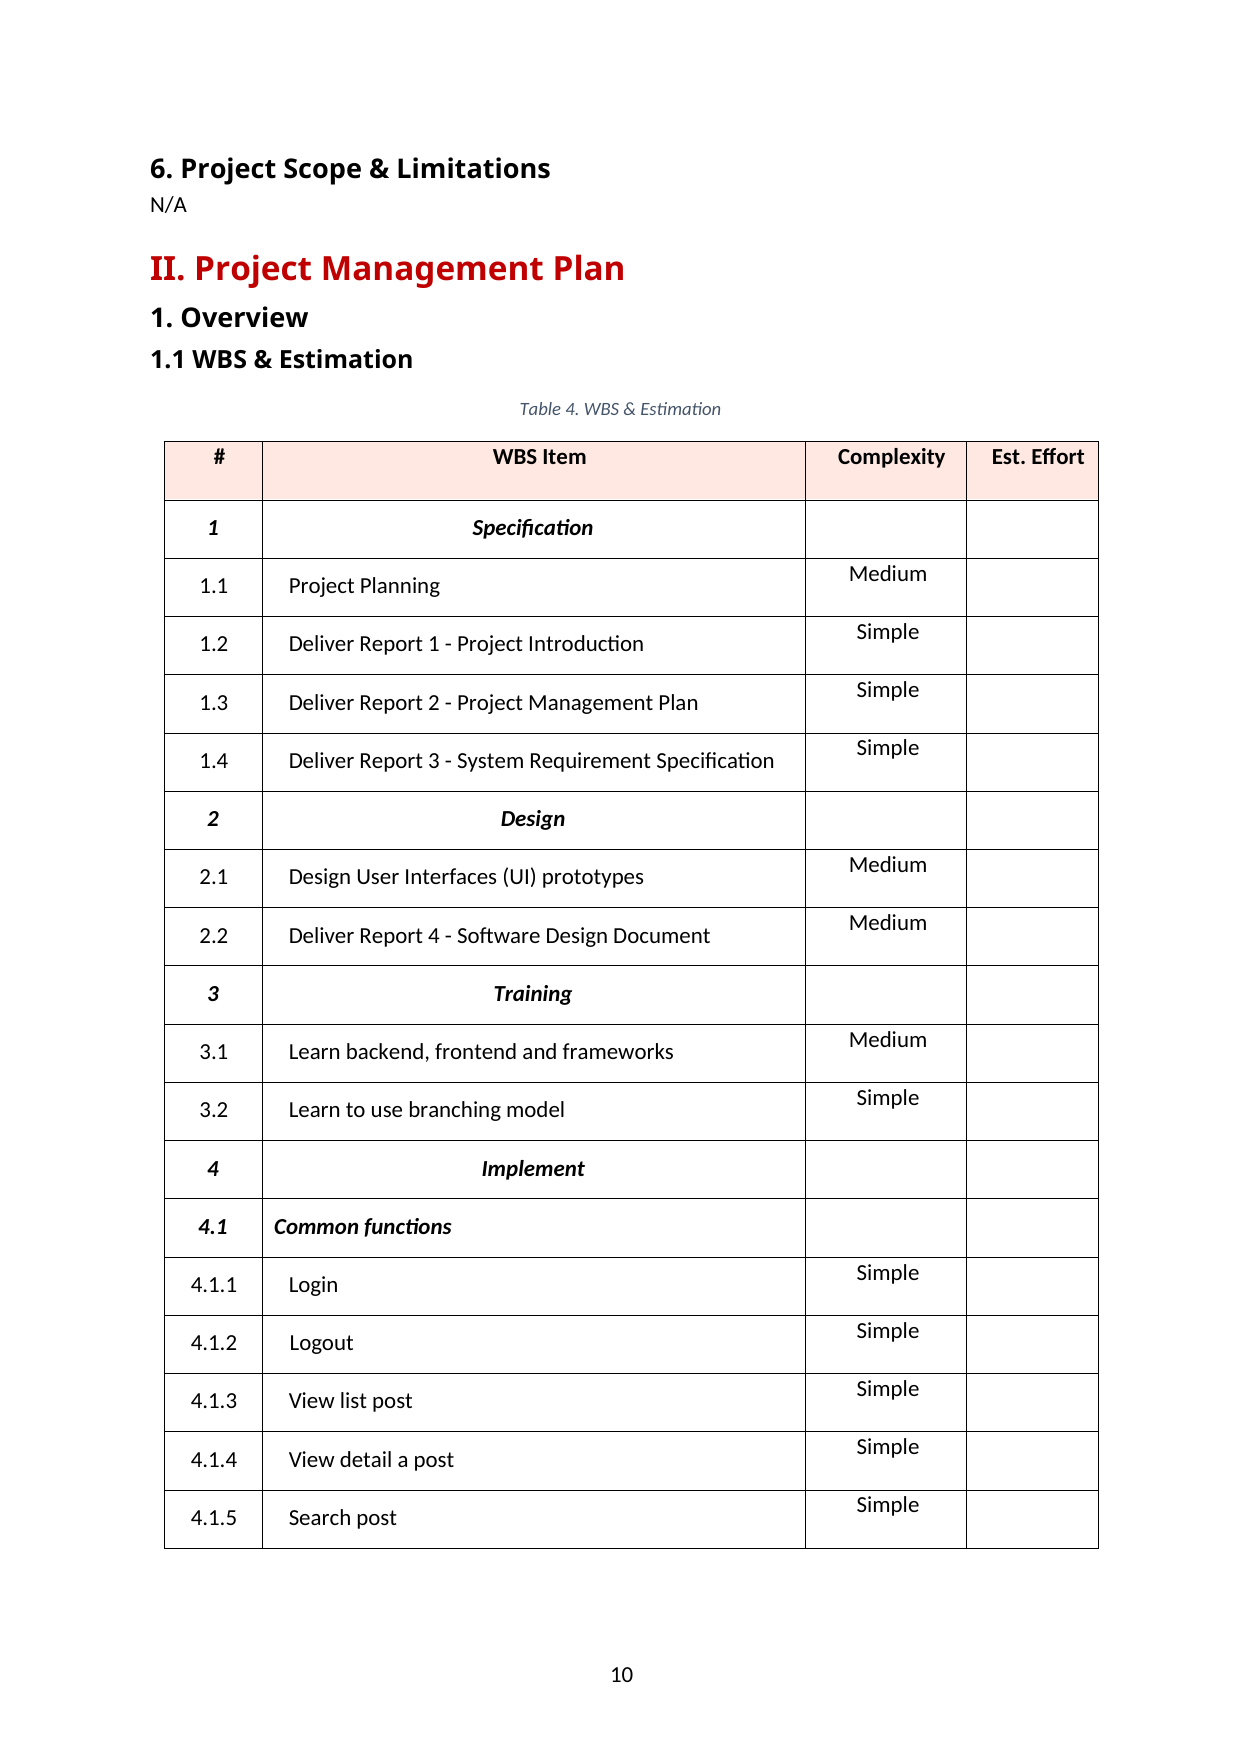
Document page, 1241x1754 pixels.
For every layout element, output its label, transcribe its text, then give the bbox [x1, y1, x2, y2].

table_cell [967, 734, 1098, 791]
table_cell [967, 675, 1098, 732]
table_cell [967, 1491, 1098, 1548]
table_cell Simple [806, 1258, 966, 1315]
table_cell [967, 1141, 1098, 1198]
table_cell 1.4 [165, 734, 262, 791]
table_cell Project Planning [263, 559, 805, 616]
table_cell Simple [806, 1083, 966, 1140]
text N/A [150, 190, 1093, 218]
table_cell Medium [806, 908, 966, 965]
table_cell [967, 850, 1098, 907]
table_cell [967, 1083, 1098, 1140]
table_cell Search post [263, 1491, 805, 1548]
table_cell 1.1 [165, 559, 262, 616]
table_cell [967, 1374, 1098, 1431]
table_cell Deliver Report 2 - Project Management Plan [263, 675, 805, 732]
table_cell [967, 617, 1098, 674]
subtitle II. Project Management Plan [150, 245, 1093, 290]
table_cell Simple [806, 675, 966, 732]
table_cell Medium [806, 559, 966, 616]
table_cell 4.1.2 [165, 1316, 262, 1373]
table_cell Design [263, 792, 805, 849]
table_cell Implement [263, 1141, 805, 1198]
table_cell 3.1 [165, 1025, 262, 1082]
table_cell Simple [806, 734, 966, 791]
subtitle 1.1 WBS & Estimation [150, 342, 1093, 376]
table_cell 1.2 [165, 617, 262, 674]
table_cell [806, 501, 966, 558]
table_cell Simple [806, 1432, 966, 1489]
table_cell 4.1.3 [165, 1374, 262, 1431]
table_cell [967, 1258, 1098, 1315]
table_header WBS Item [263, 442, 805, 499]
table_cell [967, 559, 1098, 616]
table_cell Training [263, 966, 805, 1024]
subtitle 1. Overview [150, 298, 1093, 335]
table_cell Common functions [263, 1199, 805, 1257]
table_cell Medium [806, 850, 966, 907]
table_cell 4.1.1 [165, 1258, 262, 1315]
table_cell Specification [263, 501, 805, 558]
table_cell 2.2 [165, 908, 262, 965]
table_cell [967, 966, 1098, 1024]
table_cell 3.2 [165, 1083, 262, 1140]
table_cell [806, 966, 966, 1024]
table_cell Deliver Report 3 - System Requirement Specification [263, 734, 805, 791]
table_cell [806, 1199, 966, 1257]
table_cell Deliver Report 4 - Software Design Document [263, 908, 805, 965]
table_header Complexity [806, 442, 966, 499]
table_cell Simple [806, 1316, 966, 1373]
table_cell Logout [263, 1316, 805, 1373]
table_cell 4.1 [165, 1199, 262, 1257]
table_cell [806, 1141, 966, 1198]
table_cell View list post [263, 1374, 805, 1431]
table_cell 1 [165, 501, 262, 558]
table_cell 2.1 [165, 850, 262, 907]
table_header Est. Effort [967, 442, 1098, 499]
table_cell Simple [806, 1491, 966, 1548]
table_cell 3 [165, 966, 262, 1024]
table_cell Simple [806, 1374, 966, 1431]
table_cell Design User Interfaces (UI) prototypes [263, 850, 805, 907]
subtitle 6. Project Scope & Limitations [150, 150, 1093, 187]
text Table 4. WBS & Estimation [150, 397, 1093, 420]
table_cell Deliver Report 1 - Project Introduction [263, 617, 805, 674]
table_cell [967, 792, 1098, 849]
table_cell Learn backend, frontend and frameworks [263, 1025, 805, 1082]
table_cell 2 [165, 792, 262, 849]
table_cell [967, 1316, 1098, 1373]
table_cell [967, 1025, 1098, 1082]
table_cell Login [263, 1258, 805, 1315]
table_cell Medium [806, 1025, 966, 1082]
table_cell [806, 792, 966, 849]
table_cell 4.1.5 [165, 1491, 262, 1548]
table_cell [967, 1432, 1098, 1489]
table_cell 4.1.4 [165, 1432, 262, 1489]
table_cell [967, 501, 1098, 558]
table_cell 4 [165, 1141, 262, 1198]
table_header # [165, 442, 262, 499]
table_cell Simple [806, 617, 966, 674]
table_cell Learn to use branching model [263, 1083, 805, 1140]
table_cell 1.3 [165, 675, 262, 732]
table_cell View detail a post [263, 1432, 805, 1489]
table_cell [967, 908, 1098, 965]
table_cell [967, 1199, 1098, 1257]
